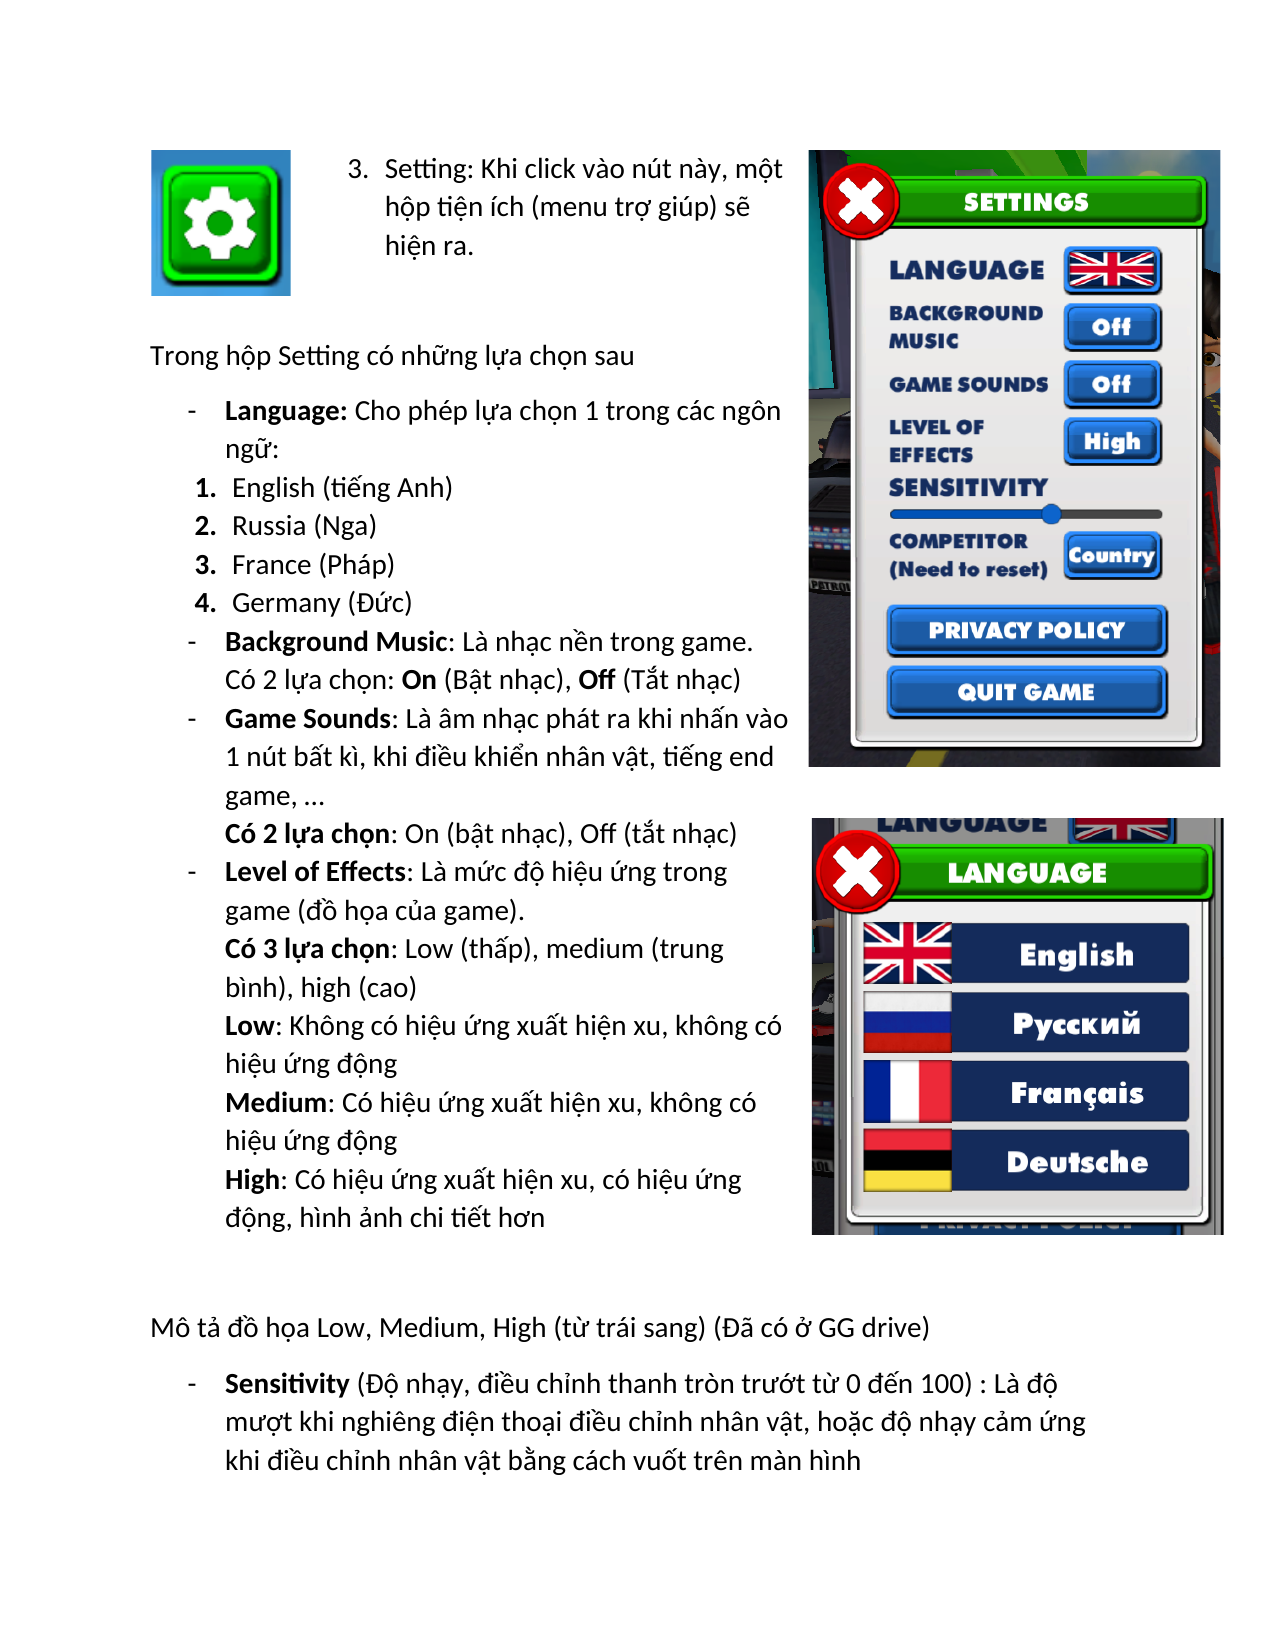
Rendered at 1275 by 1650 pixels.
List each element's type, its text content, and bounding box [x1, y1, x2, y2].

picture [807, 150, 1220, 766]
text Mô tả đồ họa Low, Medium, High (từ trái sang) (Đã có ở GG drive) [150, 1309, 1125, 1345]
list Level of Effects: Là mức độ hiệu ứng trong game (đồ họa của game). [187, 853, 811, 927]
list Game Sounds: Là âm nhạc phát ra khi nhấn vào 1 nút bất kì, khi điều khiển nhân vật, tiếng end game, … [187, 700, 1125, 812]
list Setting: Khi click vào nút này, một hộp tiện ích (menu trợ giúp) sẽ hiện ra. [291, 150, 807, 262]
picture [811, 818, 1224, 1233]
list Sensitivity (Độ nhạy, điều chỉnh thanh tròn trướt từ 0 đến 100) : Là độ mượt khi nghiêng điện thoại điều chỉnh nhân vật, hoặc độ nhạy cảm ứng khi điều chỉnh nhân vật bằng cách vuốt trên màn hình [187, 1365, 1125, 1477]
list Russia (Nga) [194, 507, 807, 543]
list Germany (Đức) [194, 584, 807, 620]
list Background Music: Là nhạc nền trong game. [187, 623, 807, 658]
list Medium: Có hiệu ứng xuất hiện xu, không có hiệu ứng động [225, 1084, 811, 1158]
list Low: Không có hiệu ứng xuất hiện xu, không có hiệu ứng động [225, 1007, 811, 1081]
list Có 2 lựa chọn: On (bật nhạc), Off (tắt nhạc) [225, 815, 1125, 851]
list Có 3 lựa chọn: Low (thấp), medium (trung bình), high (cao) [225, 930, 811, 1004]
picture [150, 150, 291, 293]
list English (tiếng Anh) [194, 469, 807, 505]
list High: Có hiệu ứng xuất hiện xu, có hiệu ứng động, hình ảnh chi tiết hơn [225, 1161, 1125, 1235]
list Có 2 lựa chọn: On (Bật nhạc), Off (Tắt nhạc) [225, 661, 807, 697]
list France (Pháp) [194, 546, 807, 582]
text Trong hộp Setting có những lựa chọn sau [150, 337, 807, 373]
list Language: Cho phép lựa chọn 1 trong các ngôn ngữ: [187, 392, 807, 466]
